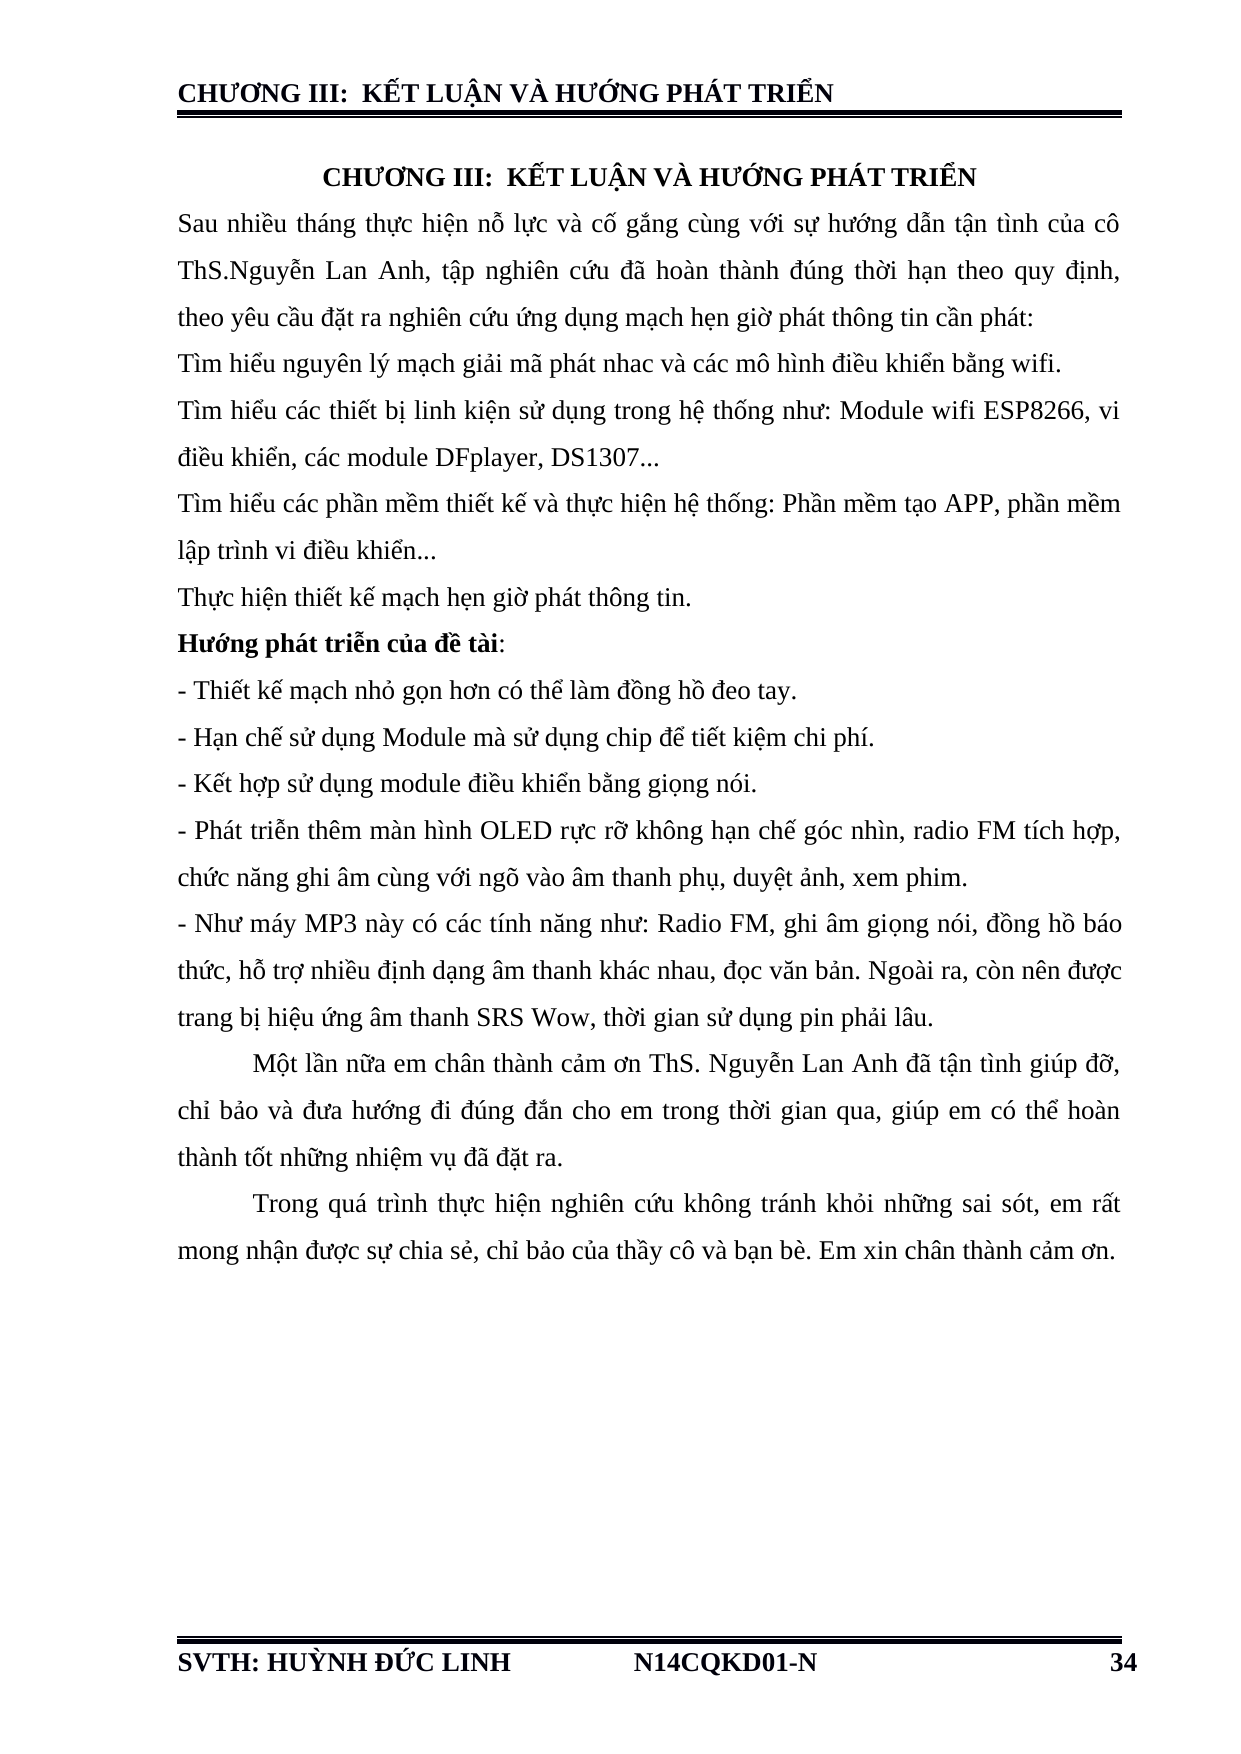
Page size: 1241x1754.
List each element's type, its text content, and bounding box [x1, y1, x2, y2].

text Tìm hiểu các phần mềm thiết kế và thực hiện hệ thống: Phần mềm tạo APP, phần mềm lập trình vi điều khiển... [177, 488, 1122, 565]
text Tìm hiểu các thiết bị linh kiện sử dụng trong hệ thống như: Module wifi ESP8266, vi điều khiển, các module DFplayer, DS1307... [177, 394, 1122, 472]
text Một lần nữa em chân thành cảm ơn ThS. Nguyễn Lan Anh đã tận tình giúp đỡ, chỉ bảo và đưa hướng đi đúng đắn cho em trong thời gian qua, giúp em có thể hoàn thành tốt những nhiệm vụ đã đặt ra. [177, 1048, 1122, 1172]
text - Phát triễn thêm màn hình OLED rực rỡ không hạn chế góc nhìn, radio FM tích hợp, chức năng ghi âm cùng với ngõ vào âm thanh phụ, duyệt ảnh, xem phim. [177, 814, 1122, 892]
text - Thiết kế mạch nhỏ gọn hơn có thể làm đồng hồ đeo tay. [177, 674, 1122, 705]
subtitle CHƯƠNG III: KẾT LUẬN VÀ HƯỚNG PHÁT TRIỂN [177, 161, 1122, 192]
text Trong quá trình thực hiện nghiên cứu không tránh khỏi những sai sót, em rất mong nhận được sự chia sẻ, chỉ bảo của thầy cô và bạn bè. Em xin chân thành cảm ơn. [177, 1188, 1122, 1265]
text Hướng phát triễn của đề tài: [177, 628, 1122, 659]
text Tìm hiểu nguyên lý mạch giải mã phát nhac và các mô hình điều khiển bằng wifi. [177, 348, 1122, 379]
text - Như máy MP3 này có các tính năng như: Radio FM, ghi âm giọng nói, đồng hồ báo thức, hỗ trợ nhiều định dạng âm thanh khác nhau, đọc văn bản. Ngoài ra, còn nên được trang bị hiệu ứng âm thanh SRS Wow, thời gian sử dụng pin phải lâu. [177, 908, 1122, 1032]
text - Kết hợp sử dụng module điều khiển bằng giọng nói. [177, 768, 1122, 799]
text Sau nhiều tháng thực hiện nỗ lực và cố gắng cùng với sự hướng dẫn tận tình của cô ThS.Nguyễn Lan Anh, tập nghiên cứu đã hoàn thành đúng thời hạn theo quy định, theo yêu cầu đặt ra nghiên cứu ứng dụng mạch hẹn giờ phát thông tin cần phát: [177, 208, 1122, 332]
text - Hạn chế sử dụng Module mà sử dụng chip để tiết kiệm chi phí. [177, 721, 1122, 752]
text Thực hiện thiết kế mạch hẹn giờ phát thông tin. [177, 581, 1122, 612]
